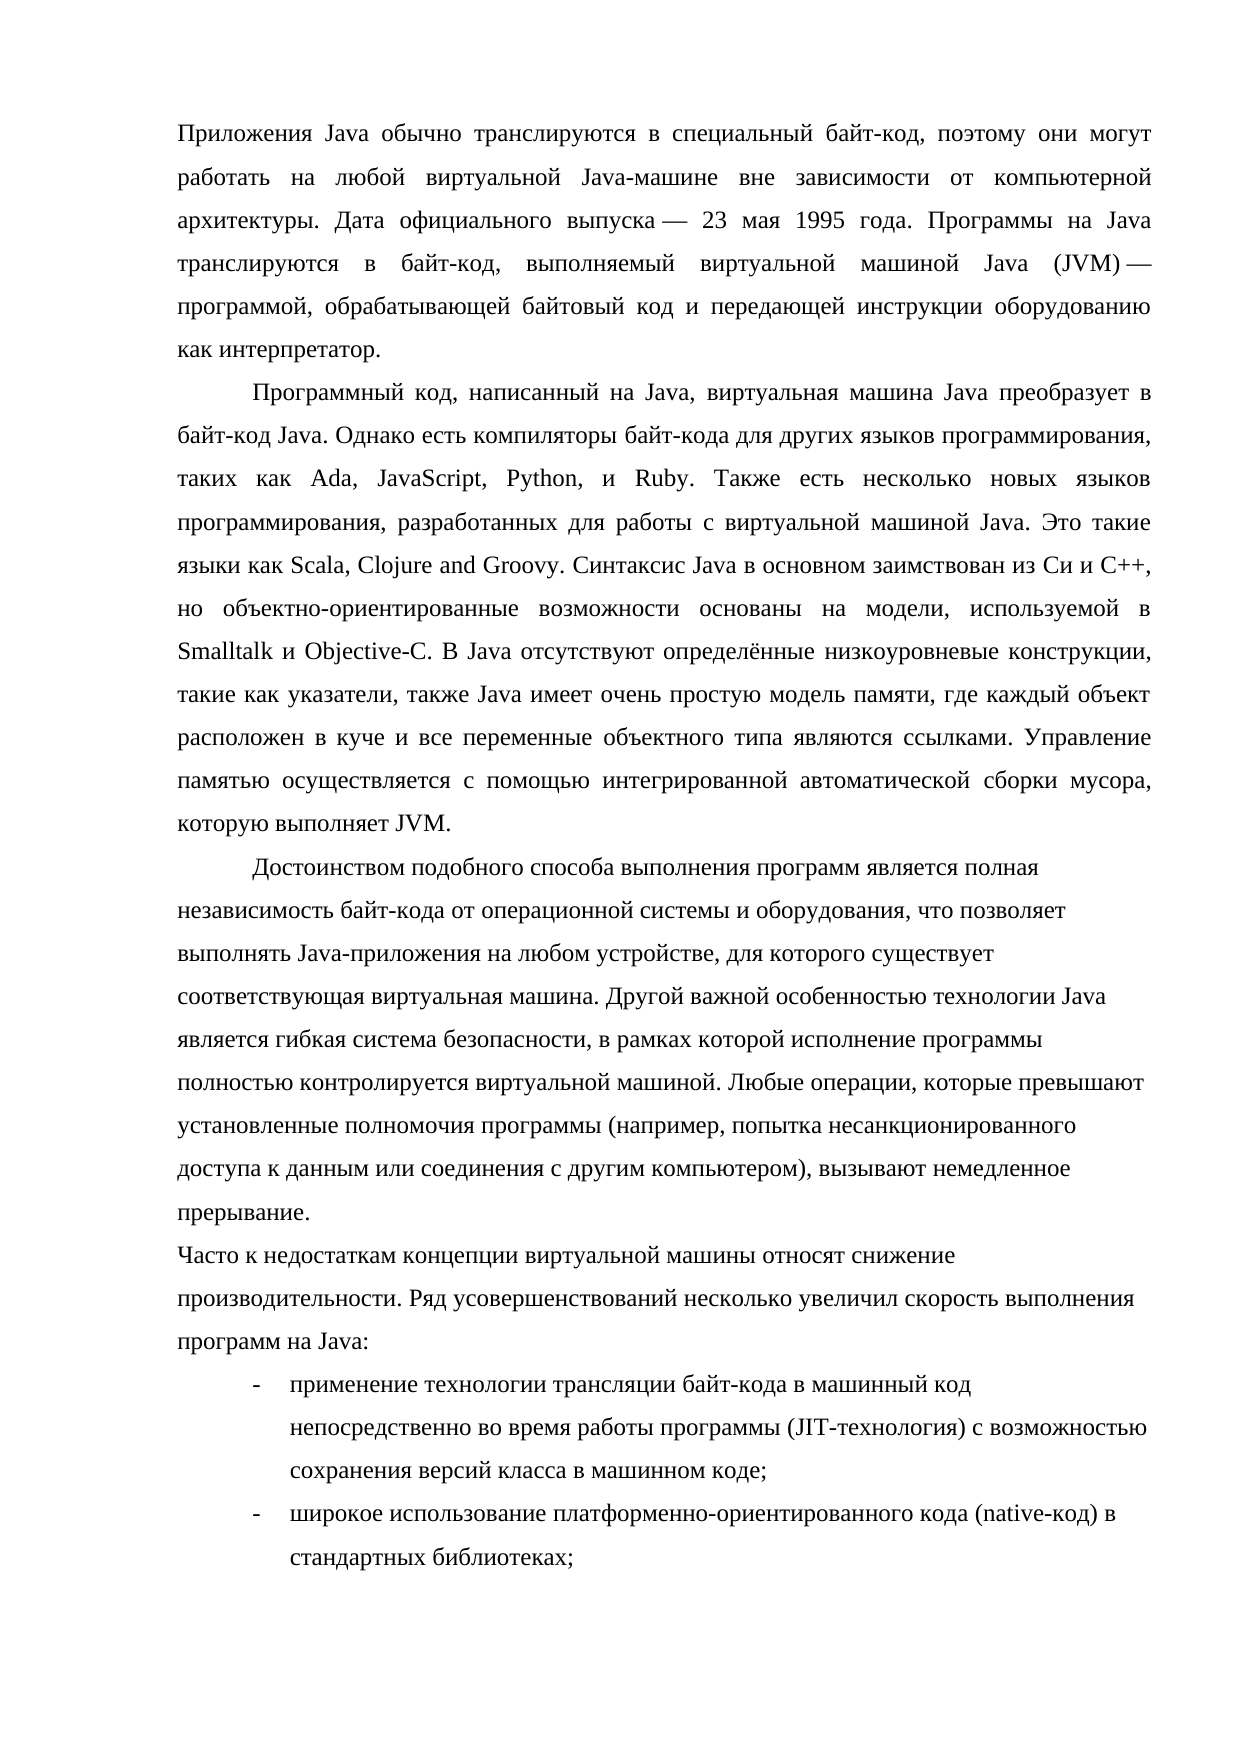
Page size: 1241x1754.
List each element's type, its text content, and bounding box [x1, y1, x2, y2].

text Часто к недостаткам концепции виртуальной машины относят снижение производительности. Ряд усовершенствований несколько увеличил скорость выполнения программ на Java: [177, 1240, 1152, 1355]
text Достоинством подобного способа выполнения программ является полная независимость байт-кода от операционной системы и оборудования, что позволяет выполнять Java-приложения на любом устройстве, для которого существует соответствующая виртуальная машина. Другой важной особенностью технологии Java является гибкая система безопасности, в рамках которой исполнение программы полностью контролируется виртуальной машиной. Любые операции, которые превышают установленные полномочия программы (например, попытка несанкционированного доступа к данным или соединения с другим компьютером), вызывают немедленное прерывание. [177, 852, 1152, 1225]
list применение технологии трансляции байт-кода в машинный код непосредственно во время работы программы (JIT-технология) с возможностью сохранения версий класса в машинном коде; [252, 1369, 1152, 1484]
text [177, 118, 1152, 363]
text Программный код, написанный на Java, виртуальная машина Java преобразует в байт-код Java. Однако есть компиляторы байт-кода для других языков программирования, таких как Ada, JavaScript, Python, и Ruby. Также есть несколько новых языков программирования, разработанных для работы с виртуальной машиной Java. Это такие языки как Scala, Clojure and Groovy. Синтаксис Java в основном заимствован из Си и C++, но объектно-ориентированные возможности основаны на модели, используемой в Smalltalk и Objective-C. В Java отсутствуют определённые низкоуровневые конструкции, такие как указатели, также Java имеет очень простую модель памяти, где каждый объект расположен в куче и все переменные объектного типа являются ссылками. Управление памятью осуществляется с помощью интегрированной автоматической сборки мусора, которую выполняет JVM. [177, 377, 1152, 837]
list широкое использование платформенно-ориентированного кода (native-код) в стандартных библиотеках; [252, 1498, 1152, 1570]
